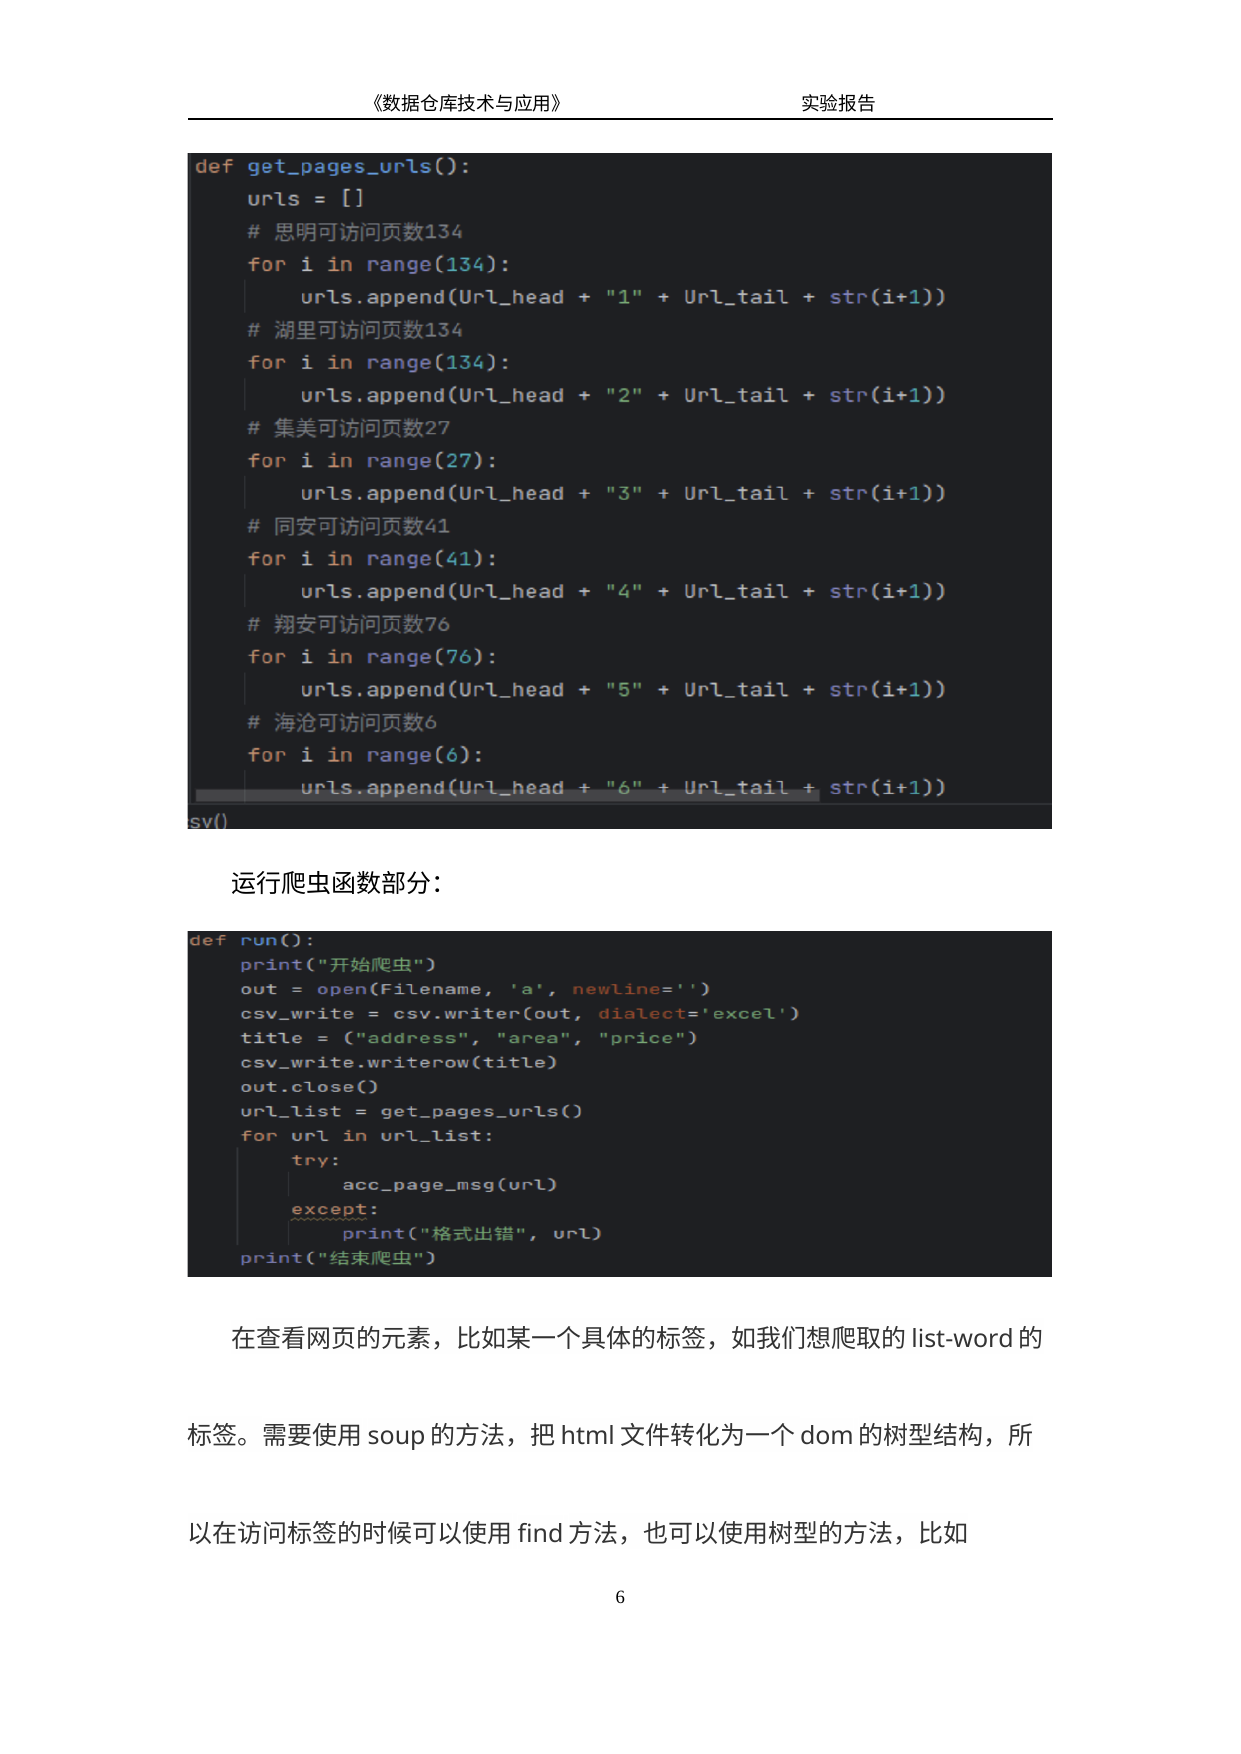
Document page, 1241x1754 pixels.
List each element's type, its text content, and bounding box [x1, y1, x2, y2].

picture [187, 931, 1052, 1277]
list 运行爬虫函数部分： [187, 850, 1053, 915]
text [187, 1304, 1053, 1564]
picture [187, 153, 1052, 829]
